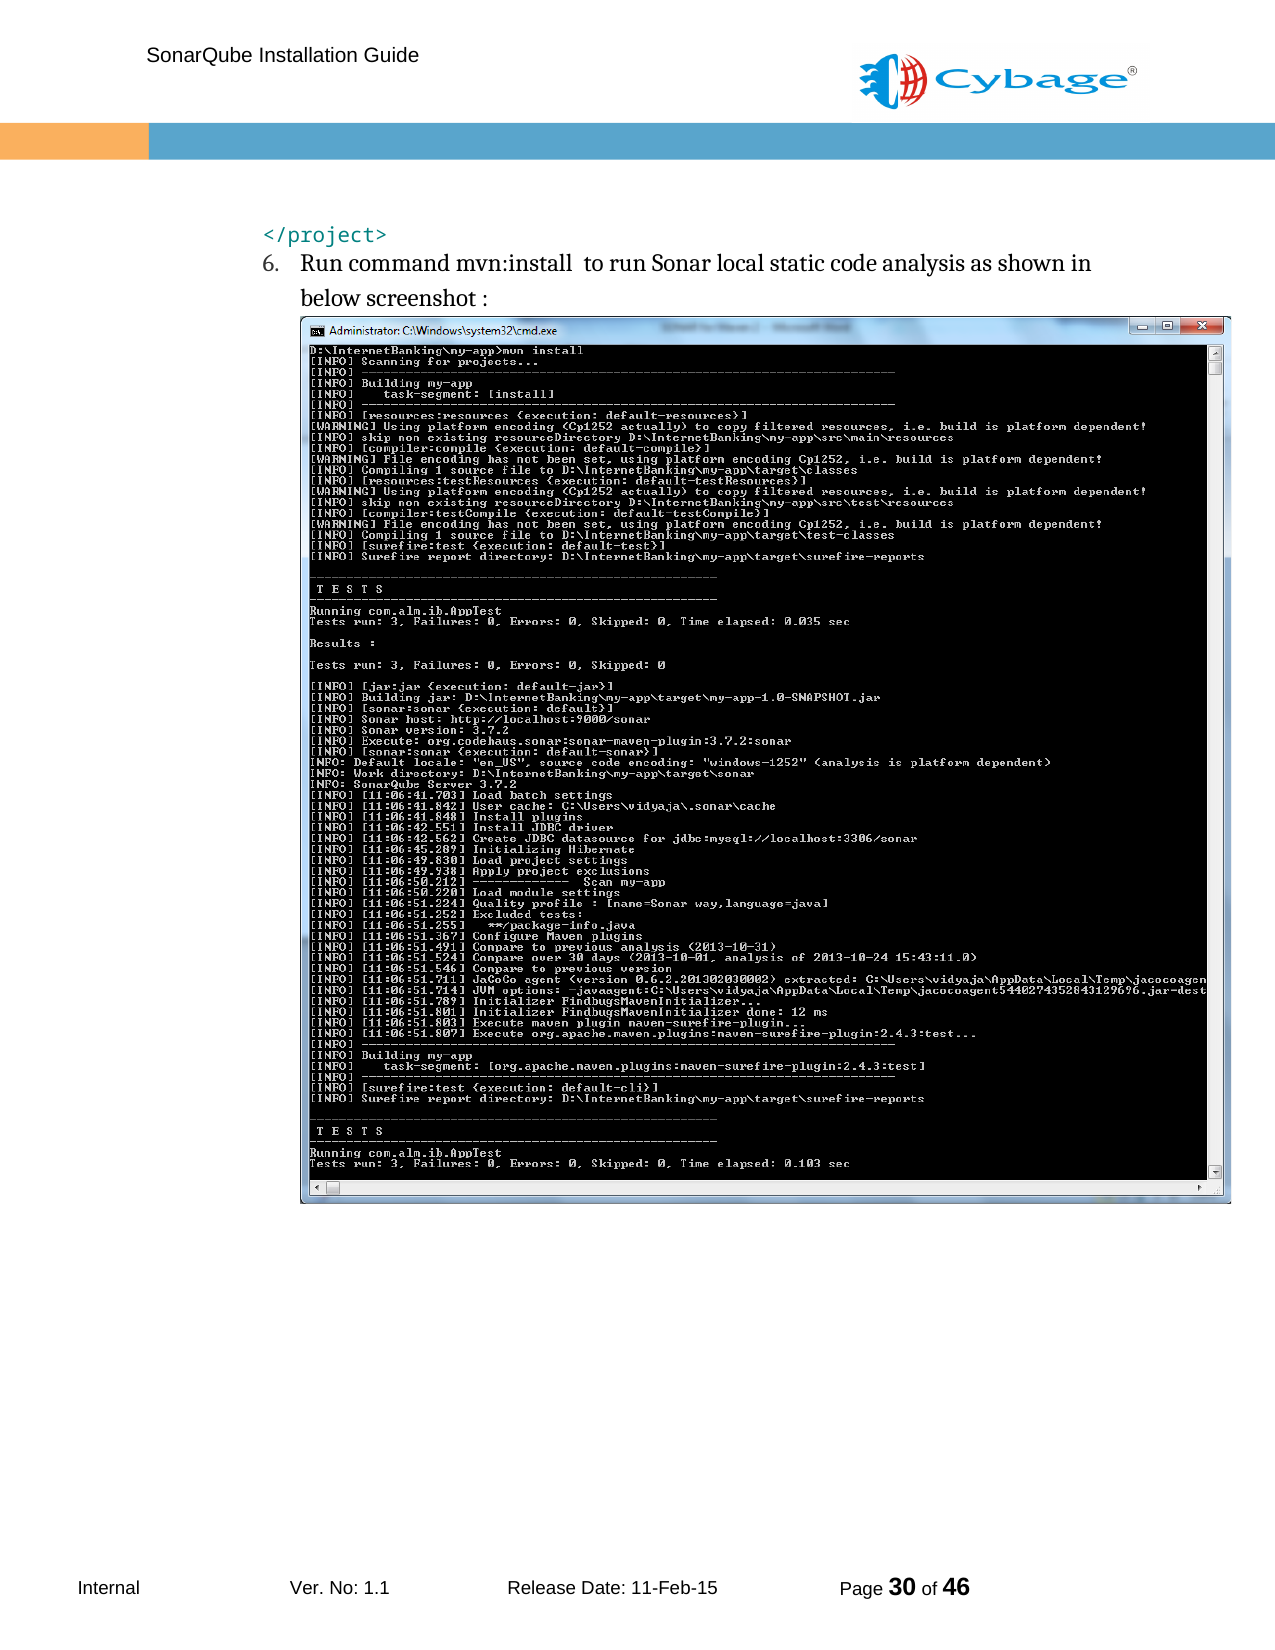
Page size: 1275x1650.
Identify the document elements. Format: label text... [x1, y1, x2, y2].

picture [300, 316, 1232, 1204]
picture [851, 43, 1150, 123]
text </project> [187, 221, 1125, 249]
